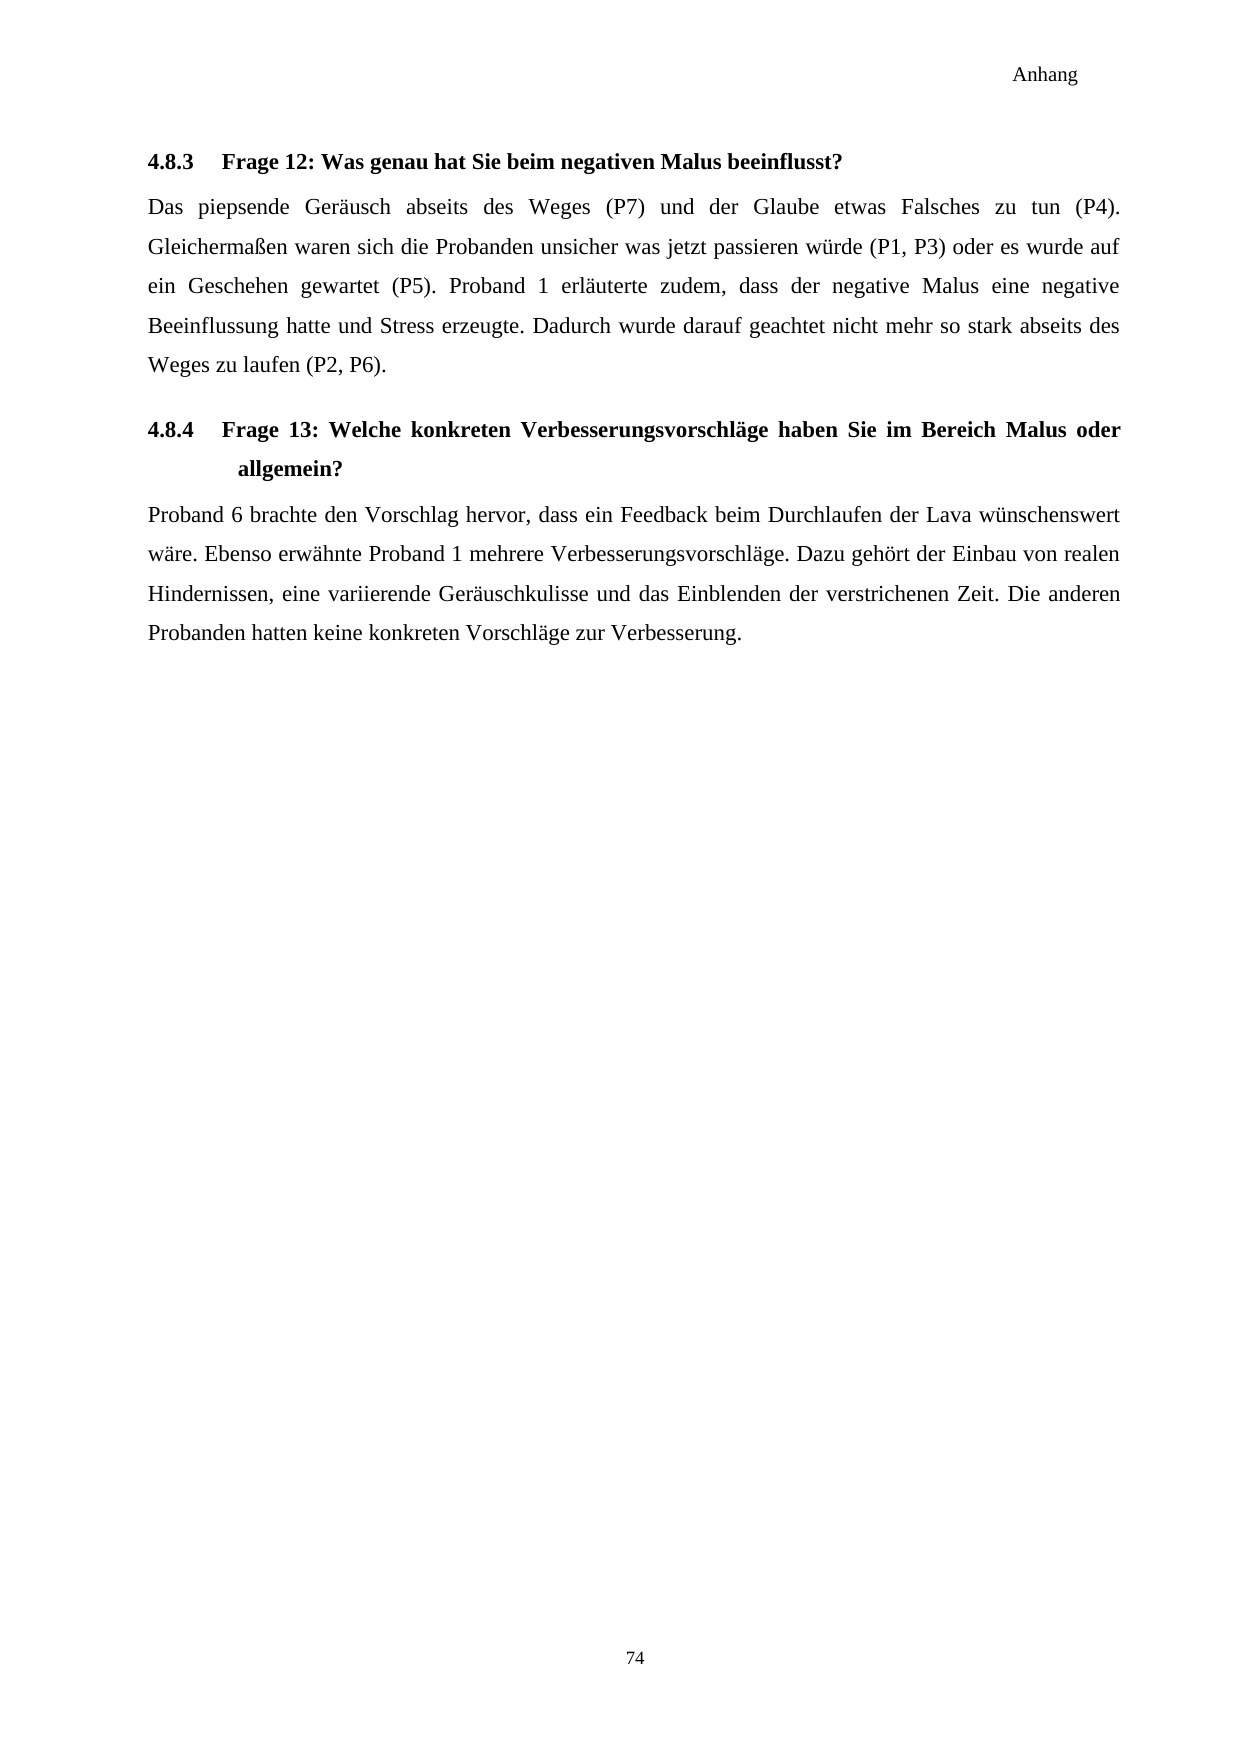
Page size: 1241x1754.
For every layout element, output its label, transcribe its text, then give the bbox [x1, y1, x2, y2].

subtitle Frage 13: Welche konkreten Verbesserungsvorschläge haben Sie im Bereich Malus oder allgemein? [148, 416, 1122, 482]
text Proband 6 brachte den Vorschlag hervor, dass ein Feedback beim Durchlaufen der Lava wünschenswert wäre. Ebenso erwähnte Proband 1 mehrere Verbesserungsvorschläge. Dazu gehört der Einbau von realen Hindernissen, eine variierende Geräuschkulisse und das Einblenden der verstrichenen Zeit. Die anderen Probanden hatten keine konkreten Vorschläge zur Verbesserung. [148, 501, 1122, 646]
text Das piepsende Geräusch abseits des Weges (P7) und der Glaube etwas Falsches zu tun (P4). Gleichermaßen waren sich die Probanden unsicher was jetzt passieren würde (P1, P3) oder es wurde auf ein Geschehen gewartet (P5). Proband 1 erläuterte zudem, dass der negative Malus eine negative Beeinflussung hatte und Stress erzeugte. Dadurch wurde darauf geachtet nicht mehr so stark abseits des Weges zu laufen (P2, P6). [148, 193, 1122, 378]
subtitle Frage 12: Was genau hat Sie beim negativen Malus beeinflusst? [148, 148, 1122, 174]
